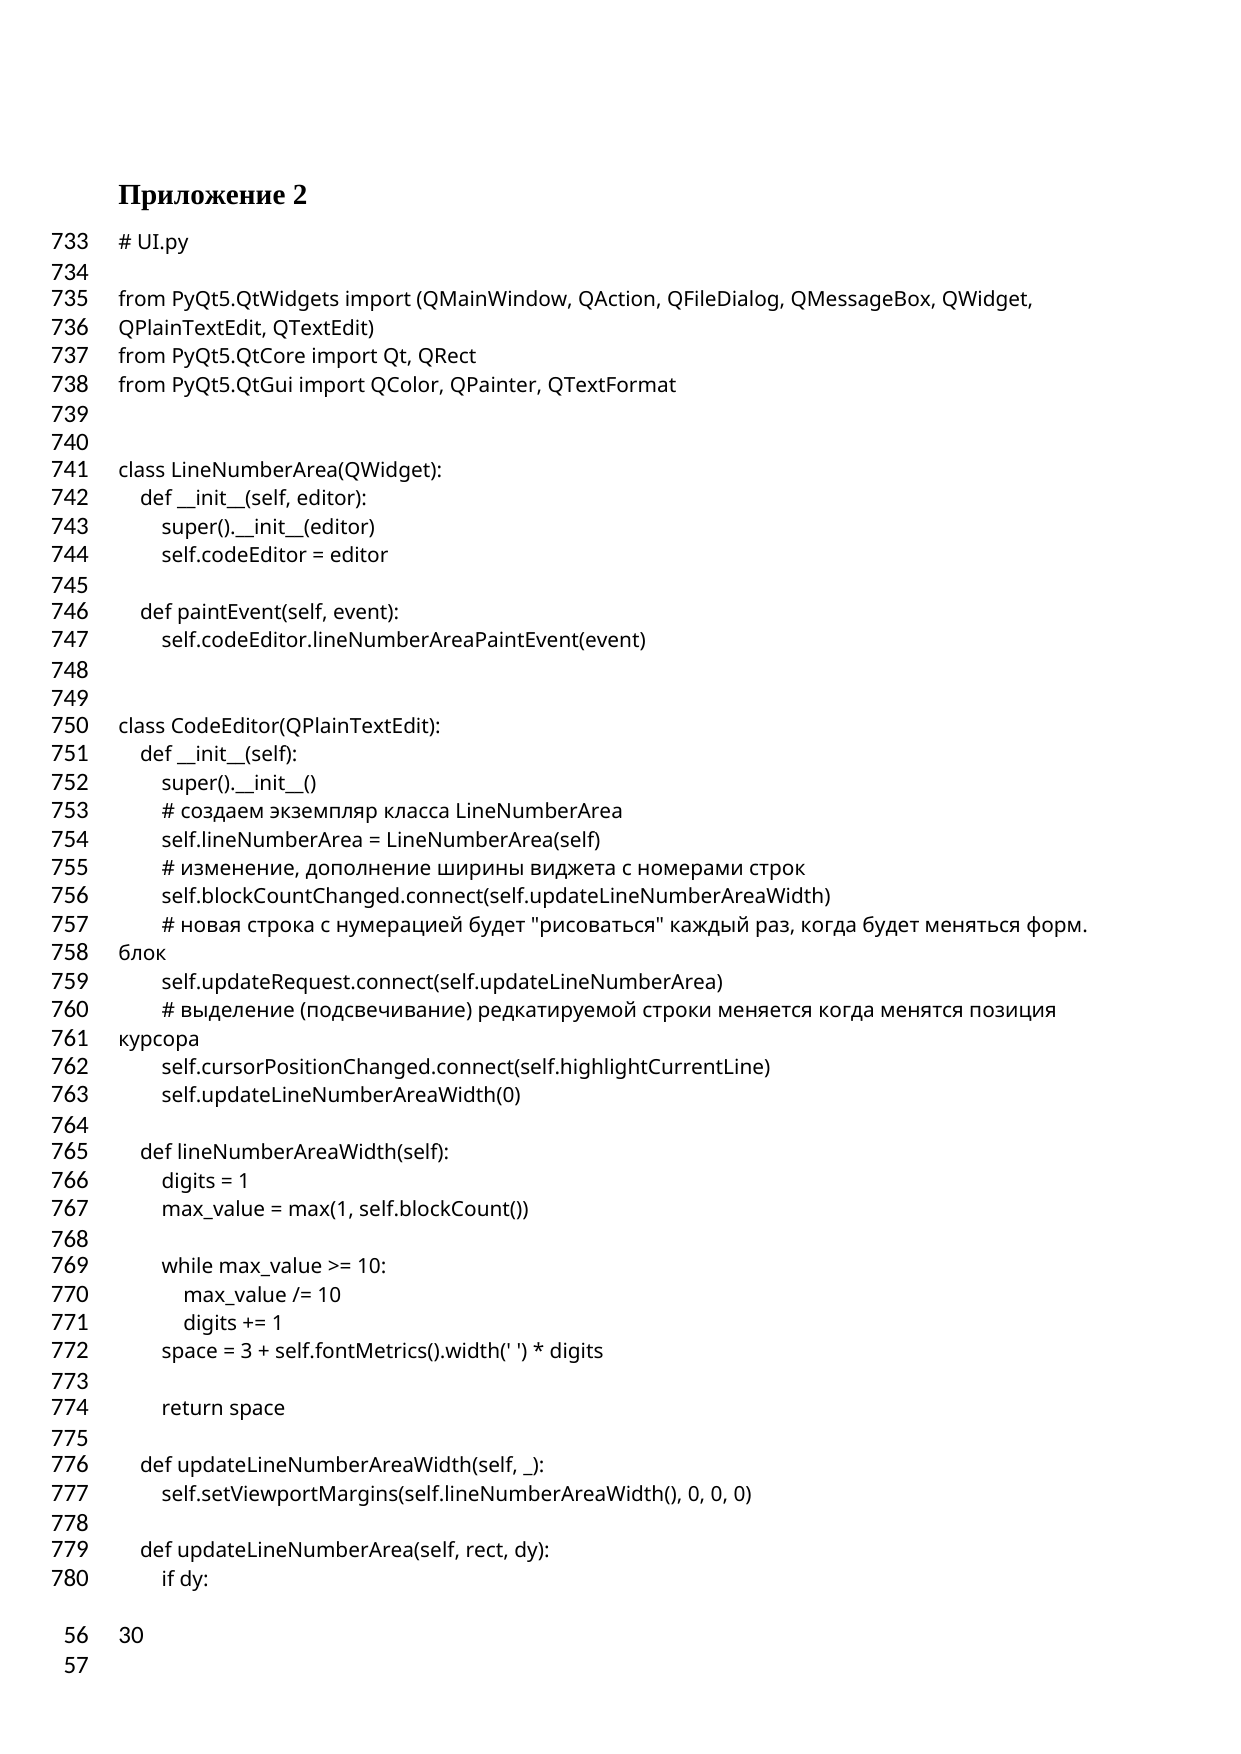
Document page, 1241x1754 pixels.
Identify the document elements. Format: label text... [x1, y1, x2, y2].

text max_value /= 10 [118, 1280, 1122, 1308]
text Приложение 2 [118, 177, 1122, 211]
text super().__init__(editor) [118, 512, 1122, 540]
text while max_value >= 10: [118, 1251, 1122, 1280]
text self.codeEditor = editor [118, 540, 1122, 569]
text def lineNumberAreaWidth(self): [118, 1137, 1122, 1166]
text digits += 1 [118, 1308, 1122, 1337]
text class CodeEditor(QPlainTextEdit): [118, 711, 1122, 739]
text super().__init__() [118, 768, 1122, 796]
text # новая строка с нумерацией будет "рисоваться" каждый раз, когда будет меняться форм. блок [118, 910, 1122, 967]
text from PyQt5.QtCore import Qt, QRect [118, 341, 1122, 370]
text # UI.py [118, 227, 1122, 256]
text # создаем экземпляр класса LineNumberArea [118, 796, 1122, 825]
text from PyQt5.QtWidgets import (QMainWindow, QAction, QFileDialog, QMessageBox, QWidget, QPlainTextEdit, QTextEdit) [118, 284, 1122, 341]
text digits = 1 [118, 1166, 1122, 1194]
text def updateLineNumberAreaWidth(self, _): [118, 1450, 1122, 1479]
text def __init__(self): [118, 739, 1122, 768]
text def paintEvent(self, event): [118, 597, 1122, 626]
text self.lineNumberArea = LineNumberArea(self) [118, 825, 1122, 853]
text self.blockCountChanged.connect(self.updateLineNumberAreaWidth) [118, 882, 1122, 910]
text from PyQt5.QtGui import QColor, QPainter, QTextFormat [118, 370, 1122, 398]
text if dy: [118, 1564, 1122, 1592]
text self.setViewportMargins(self.lineNumberAreaWidth(), 0, 0, 0) [118, 1479, 1122, 1507]
text # выделение (подсвечивание) редкатируемой строки меняется когда менятся позиция курсора [118, 995, 1122, 1052]
text self.cursorPositionChanged.connect(self.highlightCurrentLine) [118, 1052, 1122, 1081]
text max_value = max(1, self.blockCount()) [118, 1194, 1122, 1223]
text def updateLineNumberArea(self, rect, dy): [118, 1536, 1122, 1564]
text self.updateRequest.connect(self.updateLineNumberArea) [118, 967, 1122, 995]
text # изменение, дополнение ширины виджета с номерами строк [118, 853, 1122, 882]
text self.codeEditor.lineNumberAreaPaintEvent(event) [118, 626, 1122, 654]
text self.updateLineNumberAreaWidth(0) [118, 1081, 1122, 1109]
text class LineNumberArea(QWidget): [118, 455, 1122, 483]
text return space [118, 1393, 1122, 1422]
text def __init__(self, editor): [118, 483, 1122, 512]
text space = 3 + self.fontMetrics().width(' ') * digits [118, 1337, 1122, 1365]
